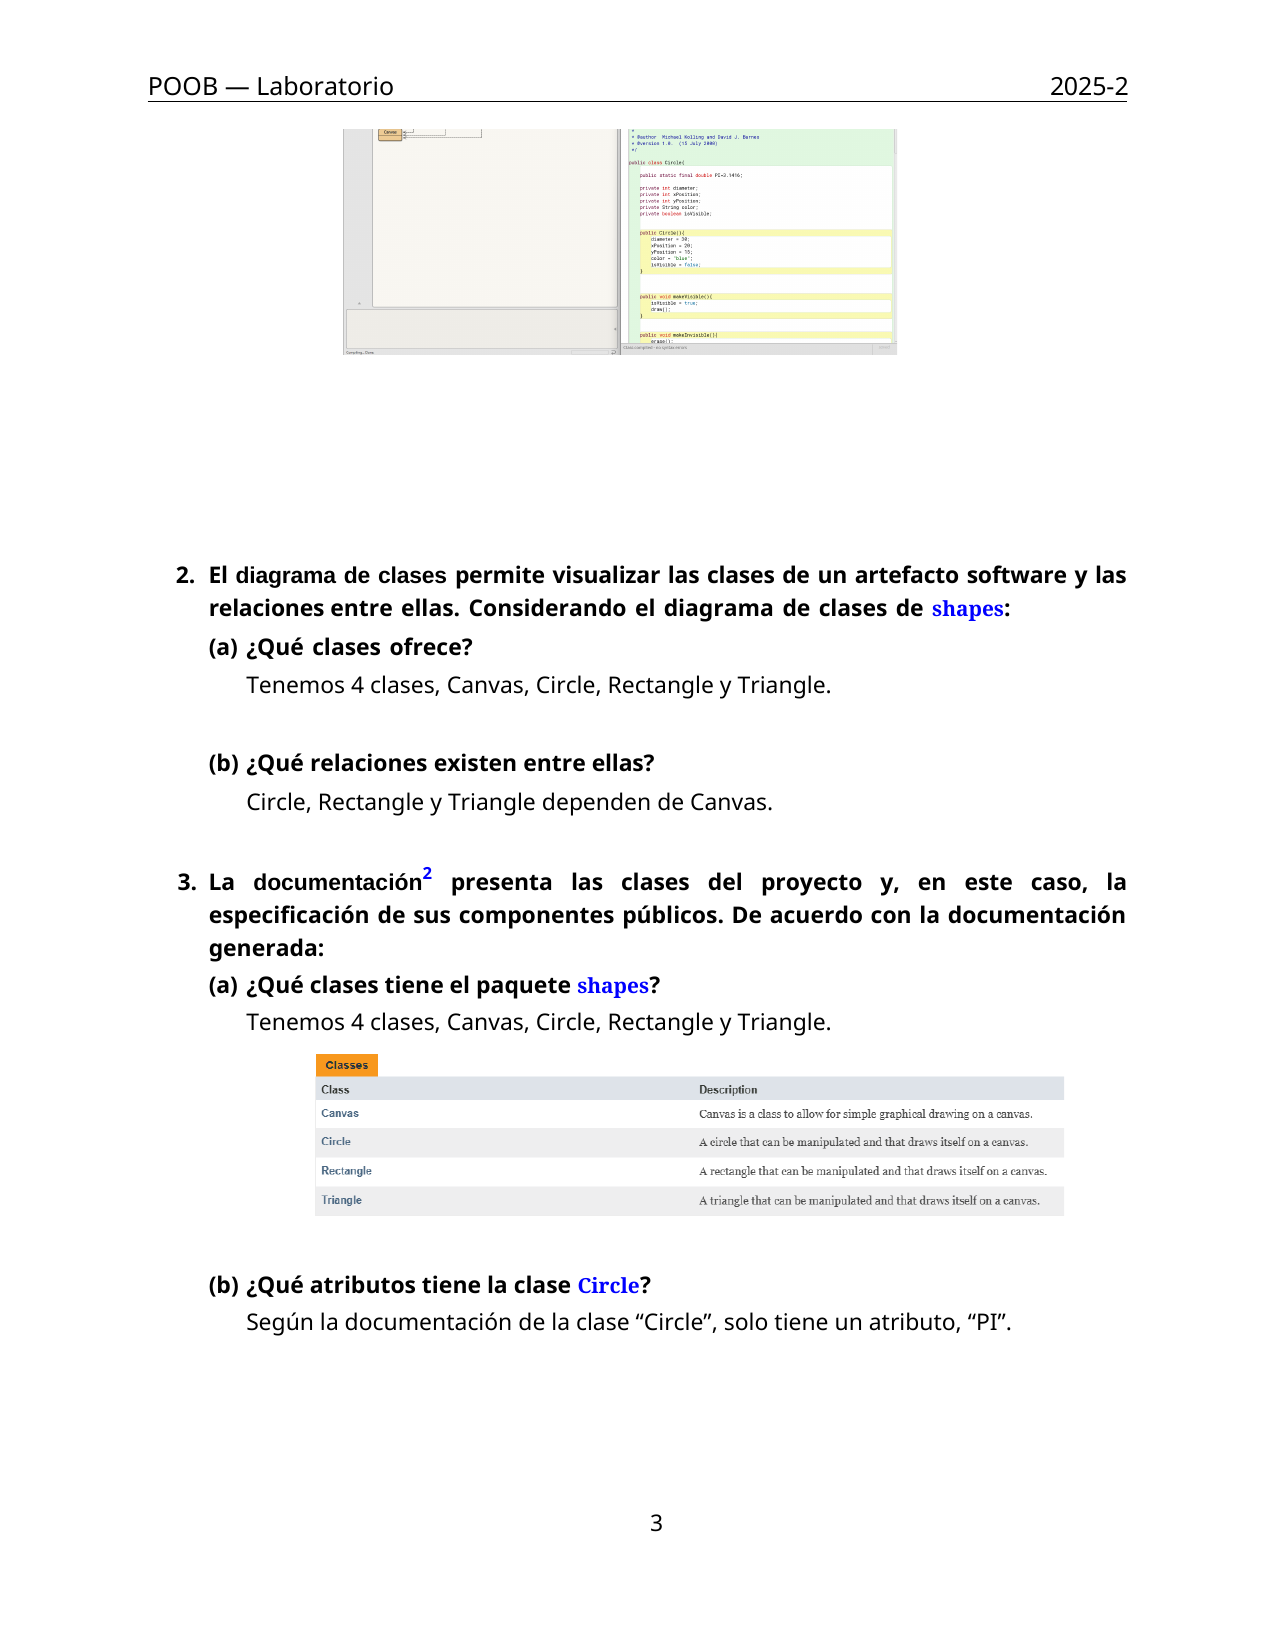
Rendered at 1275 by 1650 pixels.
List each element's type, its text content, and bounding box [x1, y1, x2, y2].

picture [343, 129, 898, 355]
list ¿Qué relaciones existen entre ellas? [208, 747, 1128, 778]
list Circle, Rectangle y Triangle dependen de Canvas. [246, 786, 1128, 817]
list El diagrama de clases permite visualizar las clases de un artefacto software y las relaciones entre ellas. Considerando el diagrama de clases de shapes: [176, 559, 1128, 623]
text Tenemos 4 clases, Canvas, Circle, Rectangle y Triangle. [246, 669, 1128, 701]
list ¿Qué clases tiene el paquete shapes? [208, 969, 1128, 1000]
list ¿Qué clases ofrece? [208, 631, 1128, 662]
list ¿Qué atributos tiene la clase Circle? [208, 1269, 1128, 1300]
list Tenemos 4 clases, Canvas, Circle, Rectangle y Triangle. [246, 1006, 1128, 1037]
picture [309, 1042, 1065, 1227]
list La documentación2 presenta las clases del proyecto y, en este caso, la especificación de sus componentes públicos. De acuerdo con la documentación generada: [177, 861, 1128, 963]
list Según la documentación de la clase “Circle”, solo tiene un atributo, “PI”. [246, 1306, 1128, 1337]
